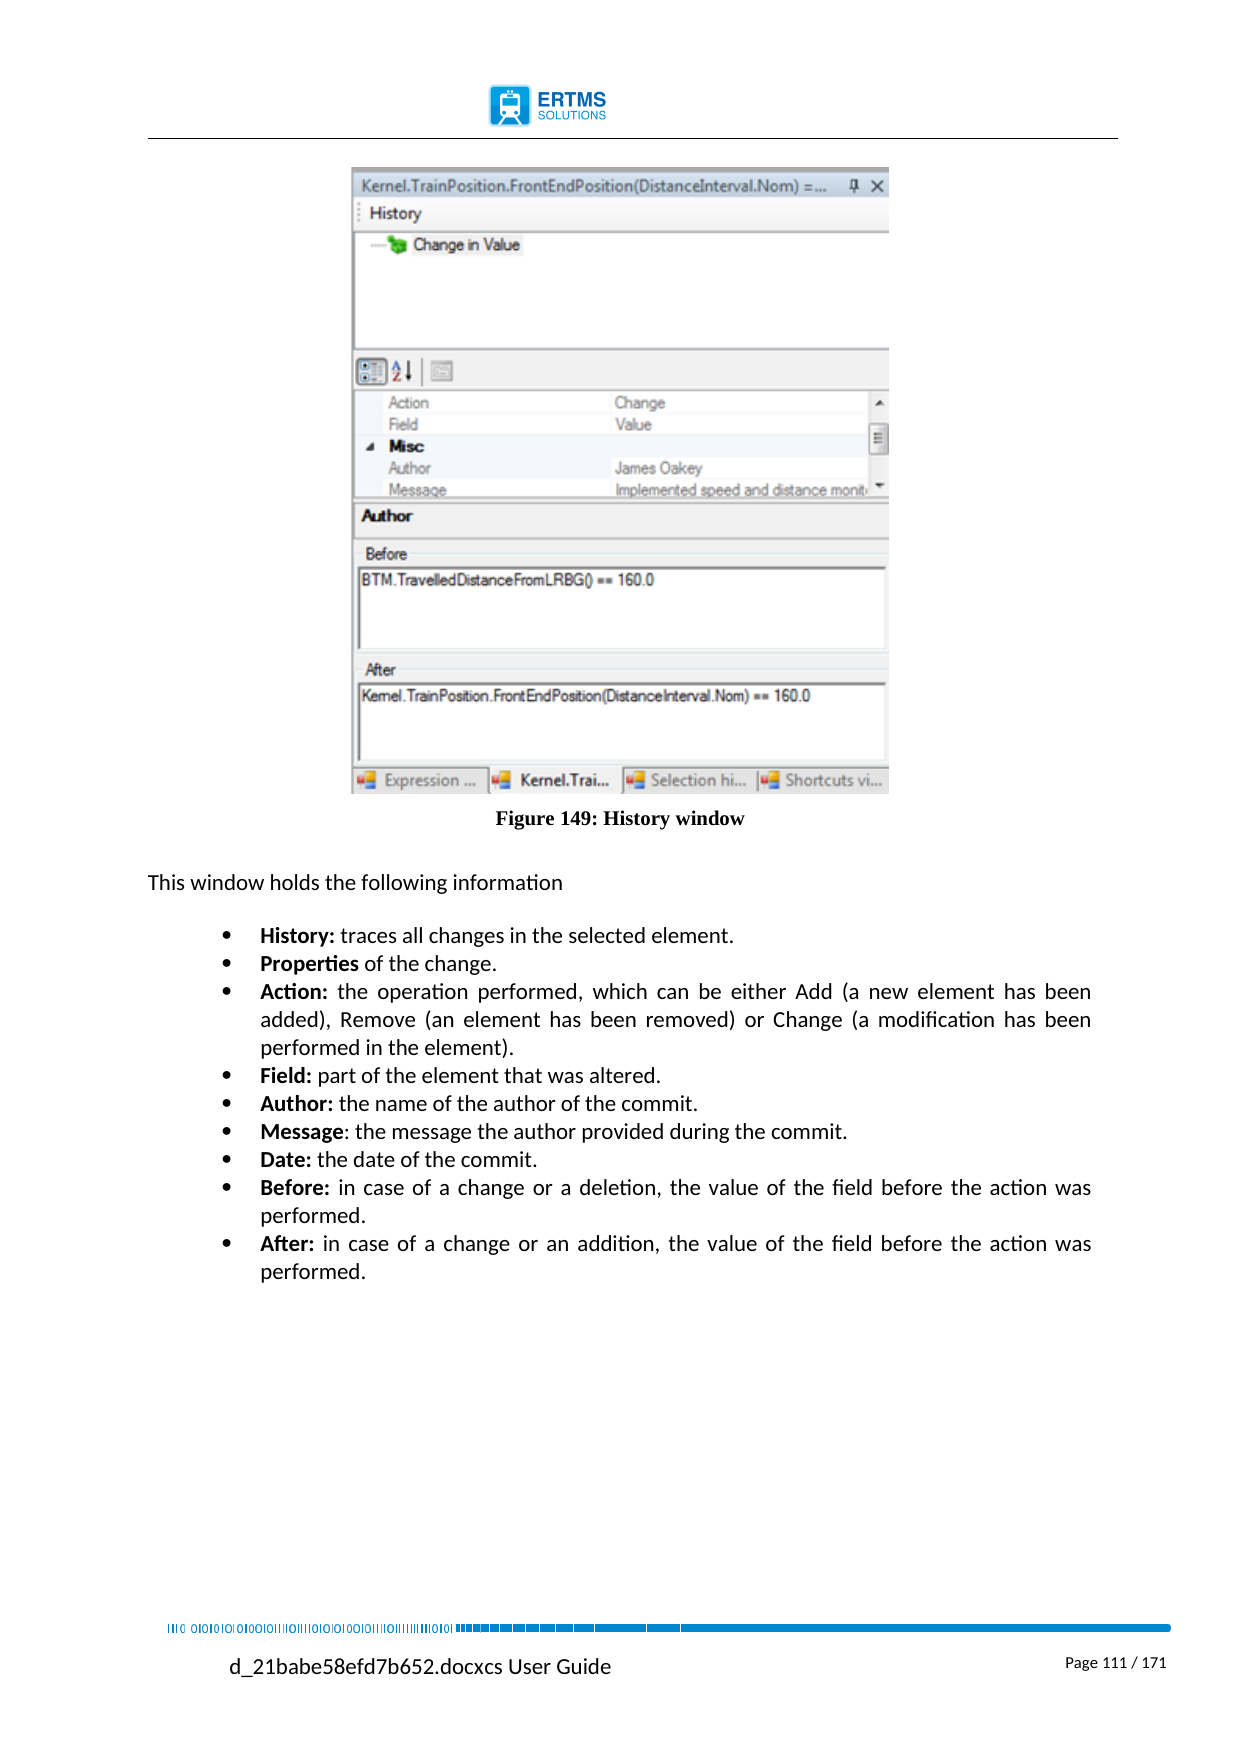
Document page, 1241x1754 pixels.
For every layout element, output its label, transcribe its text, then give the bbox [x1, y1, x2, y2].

picture [477, 73, 617, 138]
text This window holds the following information [148, 868, 1093, 896]
list Properties of the change. [223, 949, 1093, 977]
list After: in case of a change or an addition, the value of the field before the action was performed. [223, 1229, 1093, 1285]
picture [351, 167, 889, 794]
list Date: the date of the commit. [223, 1145, 1093, 1173]
list Before: in case of a change or a deletion, the value of the field before the action was performed. [223, 1173, 1093, 1229]
list Action: the operation performed, which can be either Add (a new element has been added), Remove (an element has been removed) or Change (a modification has been performed in the element). [223, 977, 1093, 1061]
picture [167, 1624, 1171, 1633]
list Field: part of the element that was altered. [223, 1061, 1093, 1089]
list Message: the message the author provided during the commit. [223, 1117, 1093, 1145]
list History: traces all changes in the selected element. [223, 921, 1093, 949]
list Author: the name of the author of the commit. [223, 1089, 1093, 1117]
